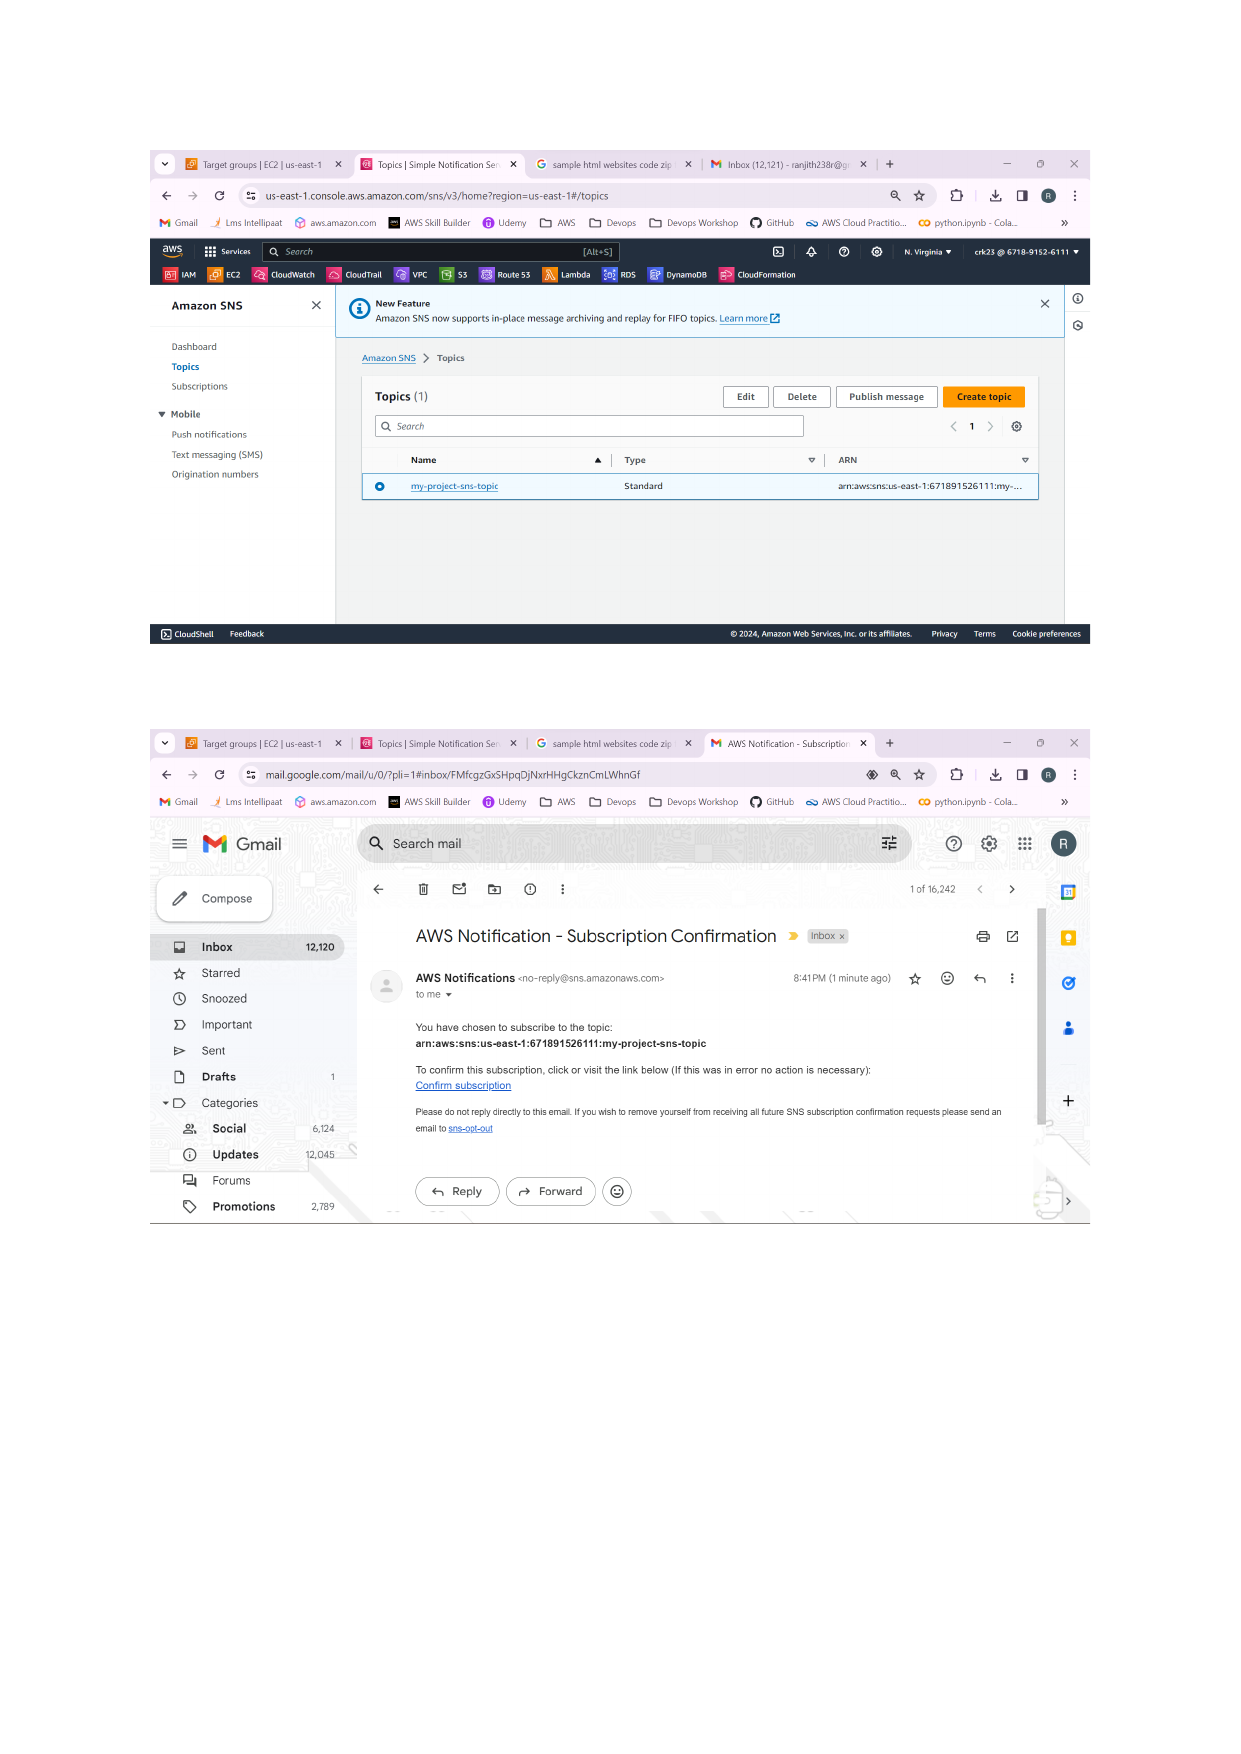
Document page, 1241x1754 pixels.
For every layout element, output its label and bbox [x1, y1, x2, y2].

picture [150, 729, 1091, 1224]
picture [150, 150, 1091, 644]
